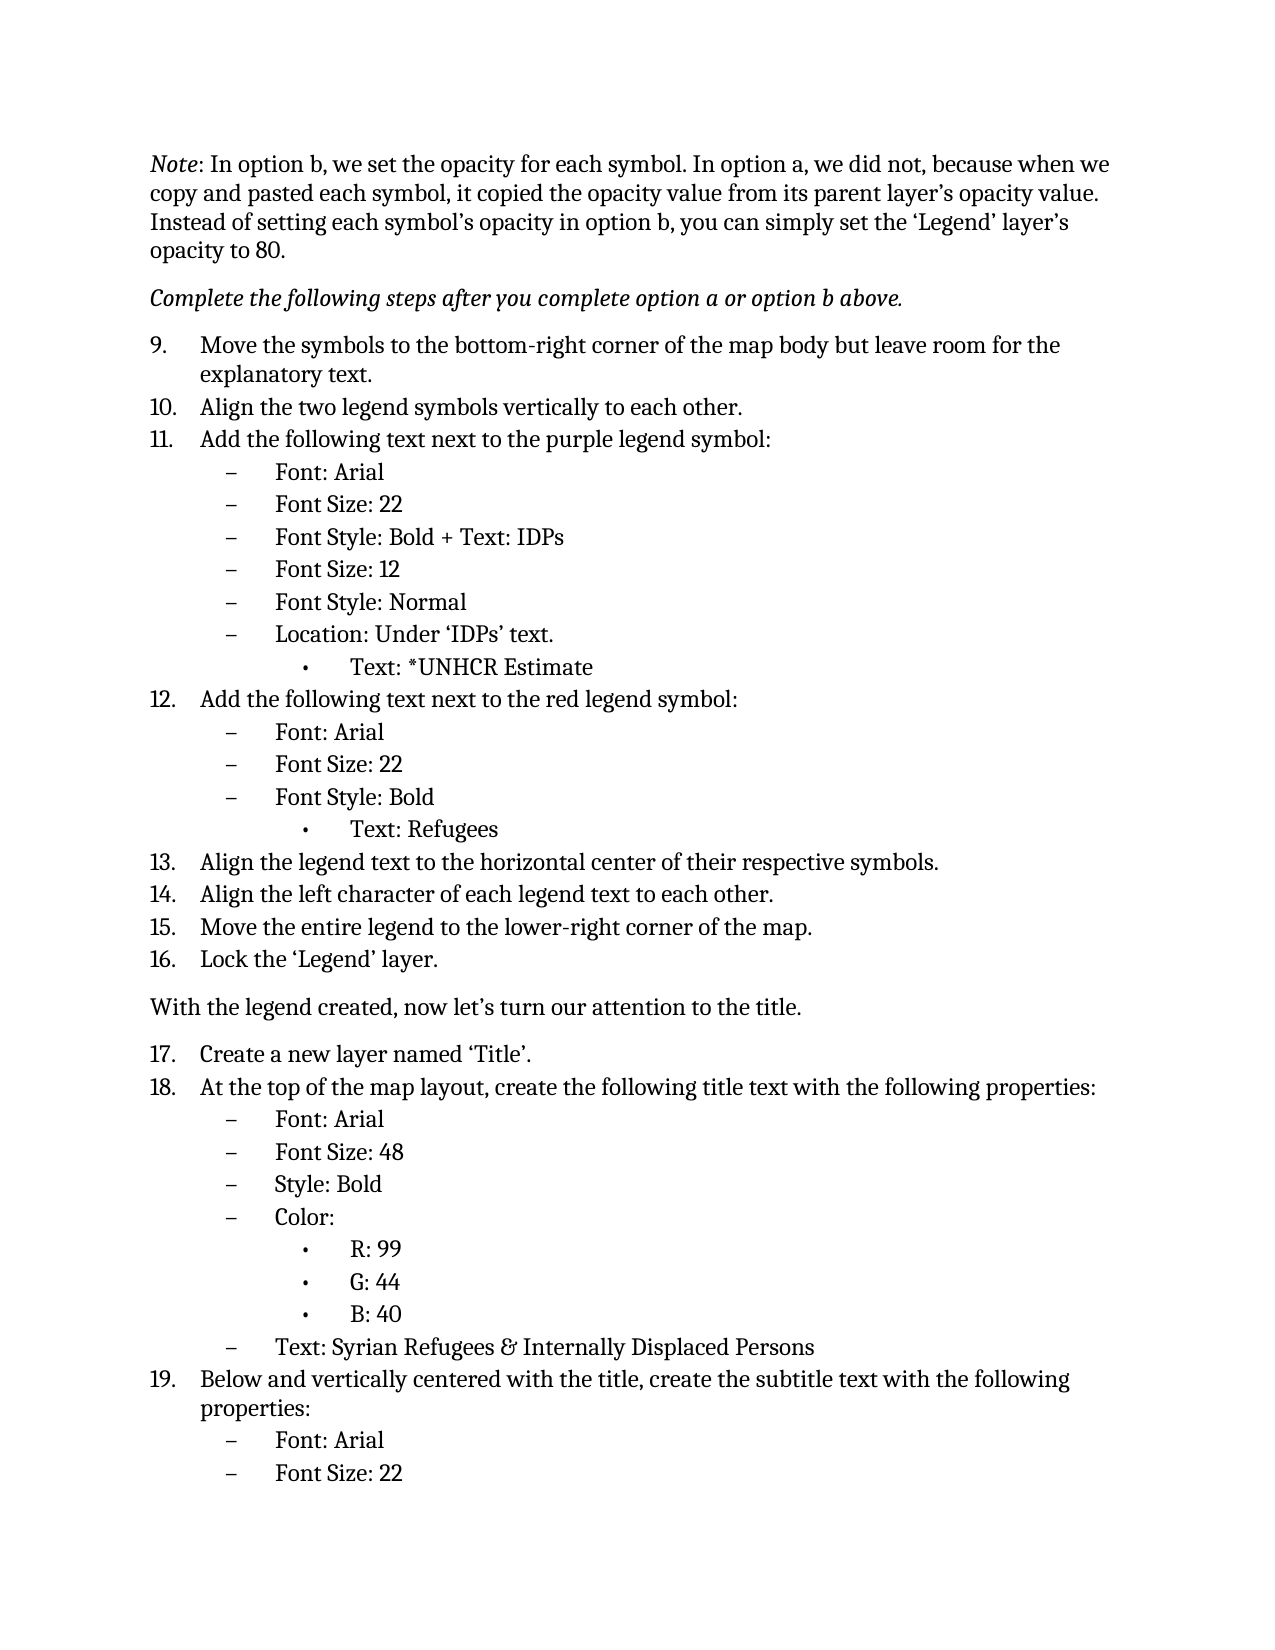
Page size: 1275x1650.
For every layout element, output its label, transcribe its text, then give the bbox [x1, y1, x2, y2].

list Align the two legend symbols vertically to each other. [150, 392, 1125, 421]
list Font: Arial [225, 457, 1125, 486]
list Text: Refugees [300, 815, 1125, 844]
list Font Size: 22 [225, 1459, 1125, 1487]
list Font: Arial [225, 1426, 1125, 1455]
list Text: Syrian Refugees & Internally Displaced Persons [225, 1332, 1125, 1361]
list Location: Under ‘IDPs’ text. [225, 620, 1125, 649]
list At the top of the map layout, create the following title text with the following properties: [150, 1072, 1125, 1101]
list Font Style: Bold [225, 782, 1125, 811]
list Font Style: Normal [225, 587, 1125, 616]
list Align the legend text to the horizontal center of their respective symbols. [150, 847, 1125, 876]
text With the legend created, now let’s turn our attention to the title. [150, 992, 1125, 1021]
list G: 44 [300, 1267, 1125, 1296]
list Text: *UNHCR Estimate [300, 652, 1125, 681]
list Font: Arial [225, 717, 1125, 746]
text Note: In option b, we set the opacity for each symbol. In option a, we did not, because when we copy and pasted each symbol, it copied the opacity value from its parent layer’s opacity value. Instead of setting each symbol’s opacity in option b, you can simply set the ‘Legend’ layer’s opacity to 80. [150, 150, 1125, 265]
list Font Size: 22 [225, 490, 1125, 519]
list Move the symbols to the bottom-right corner of the map body but leave room for the explanatory text. [150, 331, 1125, 389]
list Lock the ‘Legend’ layer. [150, 945, 1125, 974]
list Add the following text next to the red legend symbol: [150, 685, 1125, 714]
list Below and vertically centered with the title, create the subtitle text with the following properties: [150, 1365, 1125, 1422]
list R: 99 [300, 1235, 1125, 1264]
list Font Size: 48 [225, 1137, 1125, 1166]
list Style: Bold [225, 1170, 1125, 1199]
list Font: Arial [225, 1105, 1125, 1134]
list Font Size: 22 [225, 750, 1125, 779]
text Complete the following steps after you complete option a or option b above. [150, 284, 1125, 312]
list Add the following text next to the purple legend symbol: [150, 425, 1125, 454]
list Align the left character of each legend text to each other. [150, 880, 1125, 909]
list Create a new layer named ‘Title’. [150, 1040, 1125, 1069]
list Font Size: 12 [225, 555, 1125, 584]
list Move the entire legend to the lower-right corner of the map. [150, 912, 1125, 941]
list Color: [225, 1202, 1125, 1231]
list Font Style: Bold + Text: IDPs [225, 522, 1125, 551]
list B: 40 [300, 1300, 1125, 1329]
